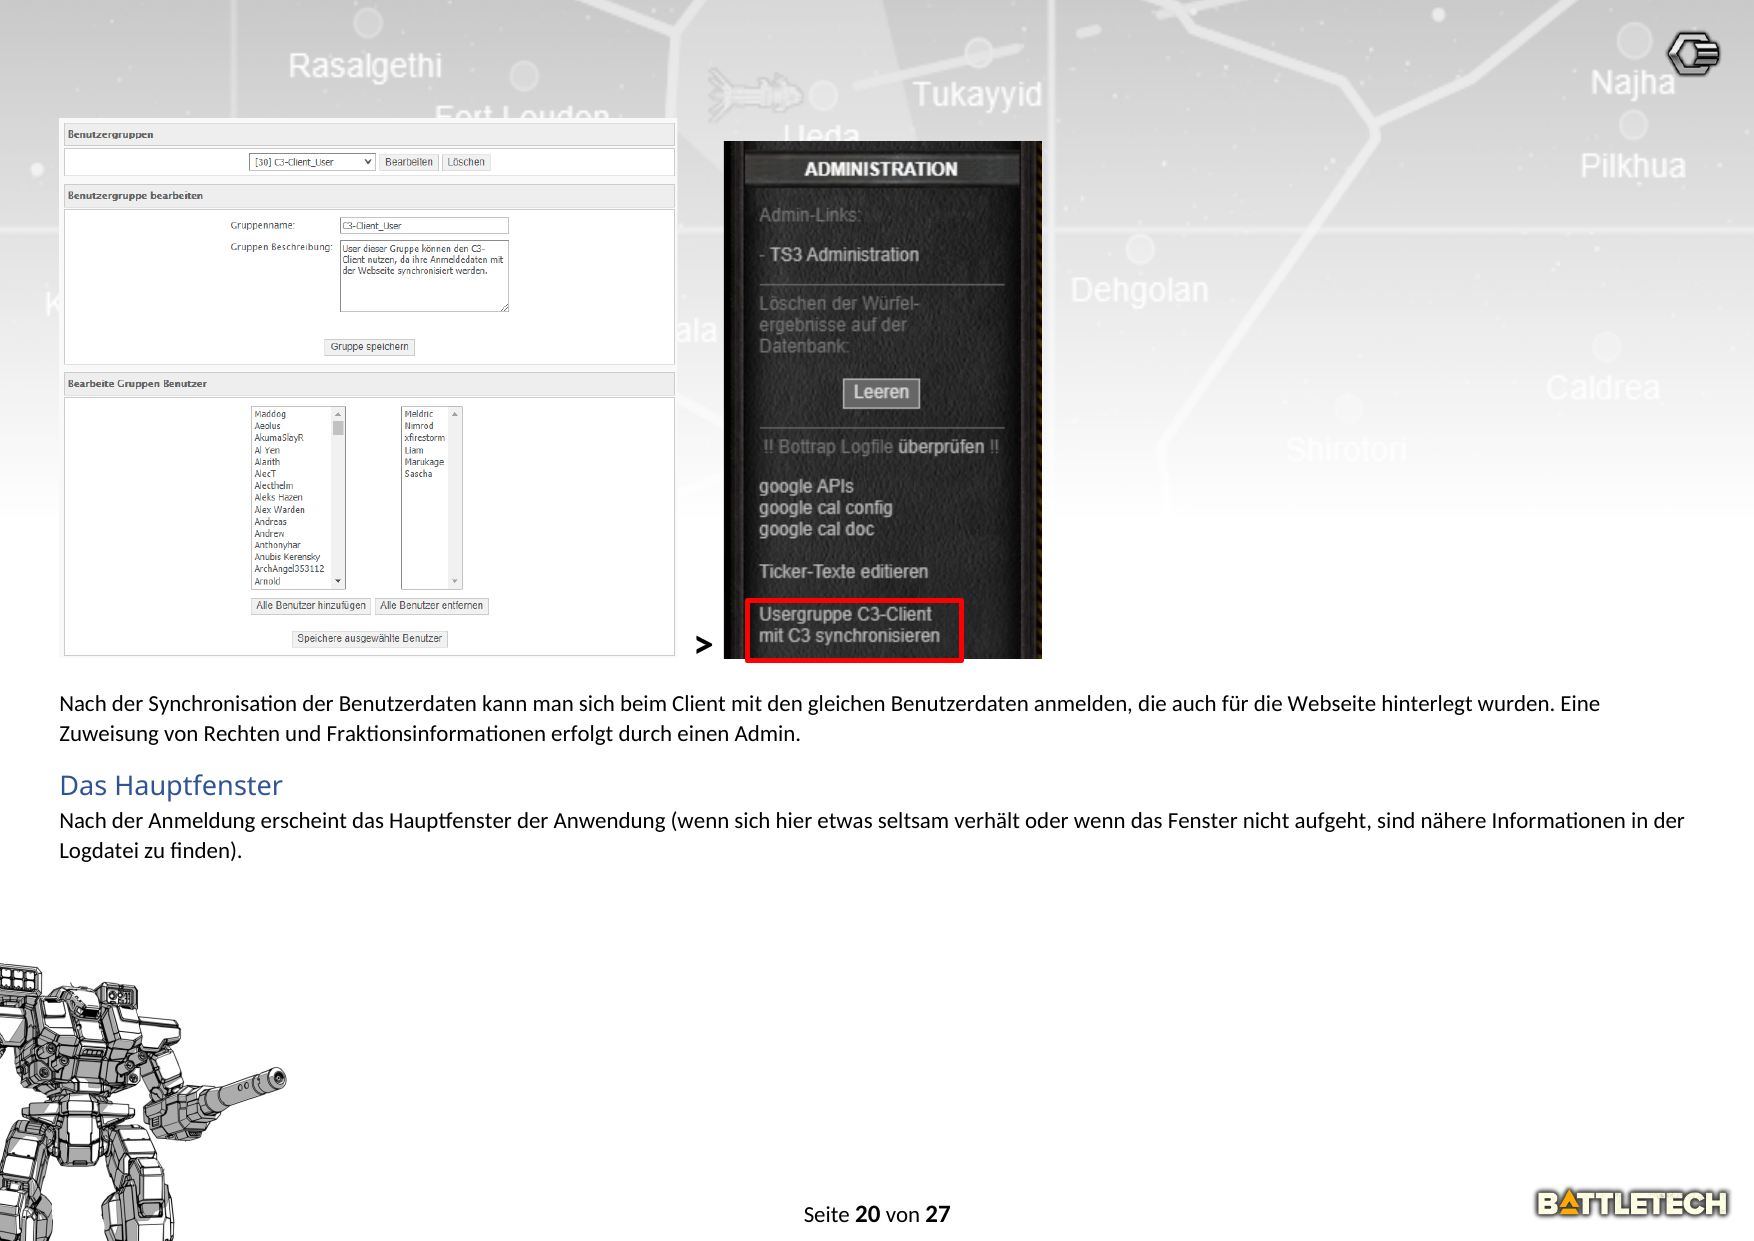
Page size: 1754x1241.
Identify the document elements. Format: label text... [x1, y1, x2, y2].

picture [0, 941, 292, 1241]
text Nach der Synchronisation der Benutzerdaten kann man sich beim Client mit den gleichen Benutzerdaten anmelden, die auch für die Webseite hinterlegt wurden. Eine Zuweisung von Rechten und Fraktionsinformationen erfolgt durch einen Admin. [59, 689, 1695, 747]
picture [1524, 1170, 1741, 1239]
subtitle Das Hauptfenster [59, 766, 1695, 803]
text > [59, 118, 1695, 668]
text Nach der Anmeldung erscheint das Hauptfenster der Anwendung (wenn sich hier etwas seltsam verhält oder wenn das Fenster nicht aufgeht, sind nähere Informationen in der Logdatei zu finden). [59, 806, 1695, 864]
picture [0, 0, 1754, 531]
